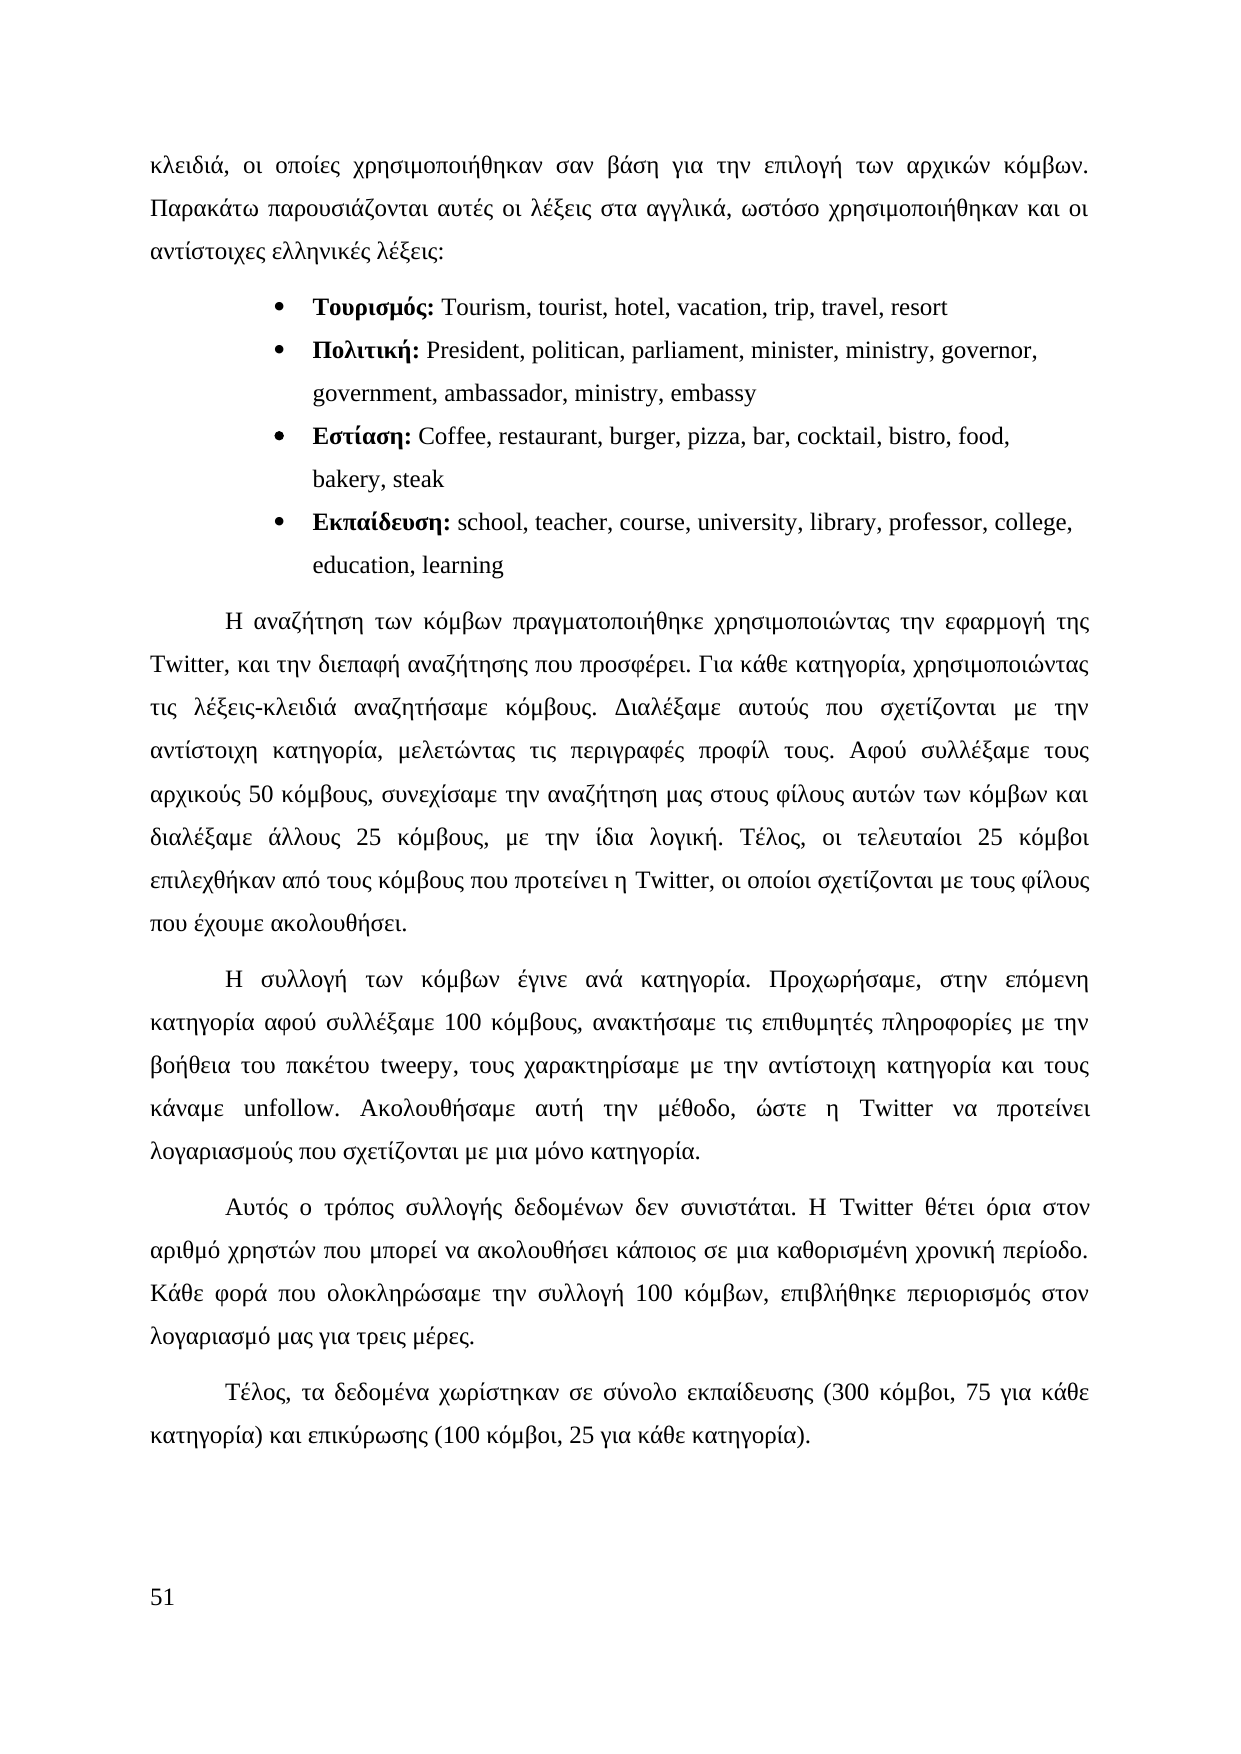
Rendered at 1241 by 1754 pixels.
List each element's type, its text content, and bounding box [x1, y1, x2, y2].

text Η αναζήτηση των κόμβων πραγματοποιήθηκε χρησιμοποιώντας την εφαρμογή της Twitter, και την διεπαφή αναζήτησης που προσφέρει. Για κάθε κατηγορία, χρησιμοποιώντας τις λέξεις-κλειδιά αναζητήσαμε κόμβους. Διαλέξαμε αυτούς που σχετίζονται με την αντίστοιχη κατηγορία, μελετώντας τις περιγραφές προφίλ τους. Αφού συλλέξαμε τους αρχικούς 50 κόμβους, συνεχίσαμε την αναζήτηση μας στους φίλους αυτών των κόμβων και διαλέξαμε άλλους 25 κόμβους, με την ίδια λογική. Τέλος, οι τελευταίοι 25 κόμβοι επιλεχθήκαν από τους κόμβους που προτείνει η Twitter, οι οποίοι σχετίζονται με τους φίλους που έχουμε ακολουθήσει. [150, 606, 1090, 937]
list Εστίαση: Coffee, restaurant, burger, pizza, bar, cocktail, bistro, food, bakery, steak [275, 421, 1090, 493]
text Τέλος, τα δεδομένα χωρίστηκαν σε σύνολο εκπαίδευσης (300 κόμβοι, 75 για κάθε κατηγορία) και επικύρωσης (100 κόμβοι, 25 για κάθε κατηγορία). [150, 1377, 1090, 1449]
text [150, 150, 1090, 265]
text Η συλλογή των κόμβων έγινε ανά κατηγορία. Προχωρήσαμε, στην επόμενη κατηγορία αφού συλλέξαμε 100 κόμβους, ανακτήσαμε τις επιθυμητές πληροφορίες με την βοήθεια του πακέτου tweepy, τους χαρακτηρίσαμε με την αντίστοιχη κατηγορία και τους κάναμε unfollow. Ακολουθήσαμε αυτή την μέθοδο, ώστε η Twitter να προτείνει λογαριασμούς που σχετίζονται με μια μόνο κατηγορία. [150, 964, 1090, 1165]
list Πολιτική: President, politican, parliament, minister, ministry, governor, government, ambassador, ministry, embassy [275, 335, 1090, 407]
list Εκπαίδευση: school, teacher, course, university, library, professor, college, education, learning [275, 507, 1090, 579]
list Τουρισμός: Tourism, tourist, hotel, vacation, trip, travel, resort [275, 292, 1090, 321]
text Αυτός ο τρόπος συλλογής δεδομένων δεν συνιστάται. Η Twitter θέτει όρια στον αριθμό χρηστών που μπορεί να ακολουθήσει κάποιος σε μια καθορισμένη χρονική περίοδο. Κάθε φορά που ολοκληρώσαμε την συλλογή 100 κόμβων, επιβλήθηκε περιορισμός στον λογαριασμό μας για τρεις μέρες. [150, 1192, 1090, 1350]
